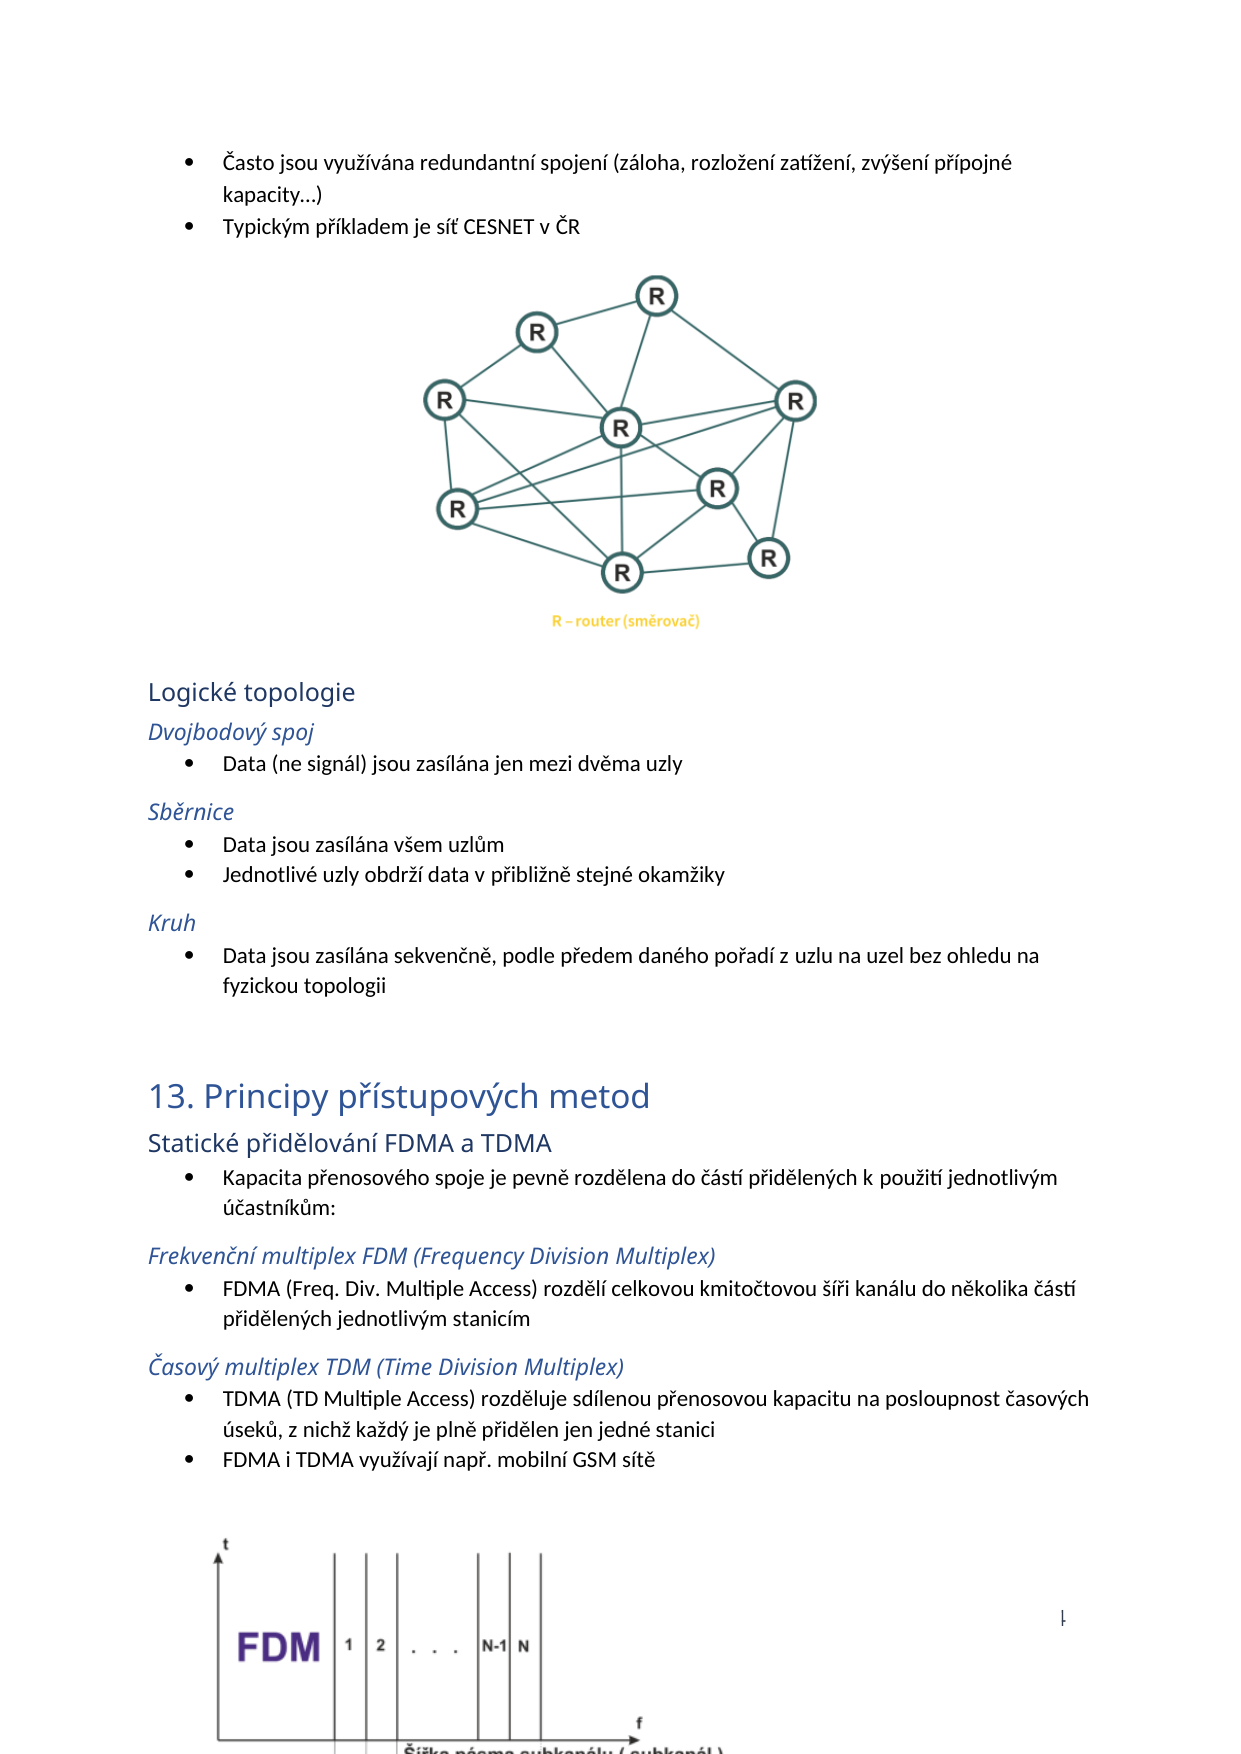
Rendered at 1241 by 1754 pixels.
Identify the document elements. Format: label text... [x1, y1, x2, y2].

subtitle 13. Principy přístupových metod [148, 1073, 1093, 1118]
list Data jsou zasílána všem uzlům [185, 830, 1093, 858]
subtitle Statické přidělování FDMA a TDMA [148, 1126, 1093, 1160]
subtitle Frekvenční multiplex FDM (Frequency Division Multiplex) [148, 1240, 1093, 1271]
list Data (ne signál) jsou zasílána jen mezi dvěma uzly [185, 749, 1093, 777]
list Jednotlivé uzly obdrží data v přibližně stejné okamžiky [185, 860, 1093, 888]
subtitle Logické topologie [148, 674, 1093, 709]
list FDMA i TDMA využívají např. mobilní GSM sítě [185, 1445, 1093, 1473]
list TDMA (TD Multiple Access) rozděluje sdílenou přenosovou kapacitu na posloupnost časových úseků, z nichž každý je plně přidělen jen jedné stanici [185, 1384, 1093, 1443]
list Často jsou využívána redundantní spojení (záloha, rozložení zatížení, zvýšení přípojné kapacity…) [185, 148, 1093, 208]
list FDMA (Freq. Div. Multiple Access) rozdělí celkovou kmitočtovou šíři kanálu do několika částí přidělených jednotlivým stanicím [185, 1274, 1093, 1332]
subtitle Časový multiplex TDM (Time Division Multiplex) [148, 1351, 1093, 1382]
picture [178, 1518, 1062, 1754]
subtitle Sběrnice [148, 796, 1093, 827]
list Kapacita přenosového spoje je pevně rozdělena do částí přidělených k použití jednotlivým účastníkům: [185, 1163, 1093, 1221]
subtitle Kruh [148, 907, 1093, 938]
list Data jsou zasílána sekvenčně, podle předem daného pořadí z uzlu na uzel bez ohledu na fyzickou topologii [185, 941, 1093, 999]
subtitle Dvojbodový spoj [148, 716, 1093, 747]
list Typickým příkladem je síť CESNET v ČR [185, 212, 1093, 240]
picture [413, 262, 827, 642]
